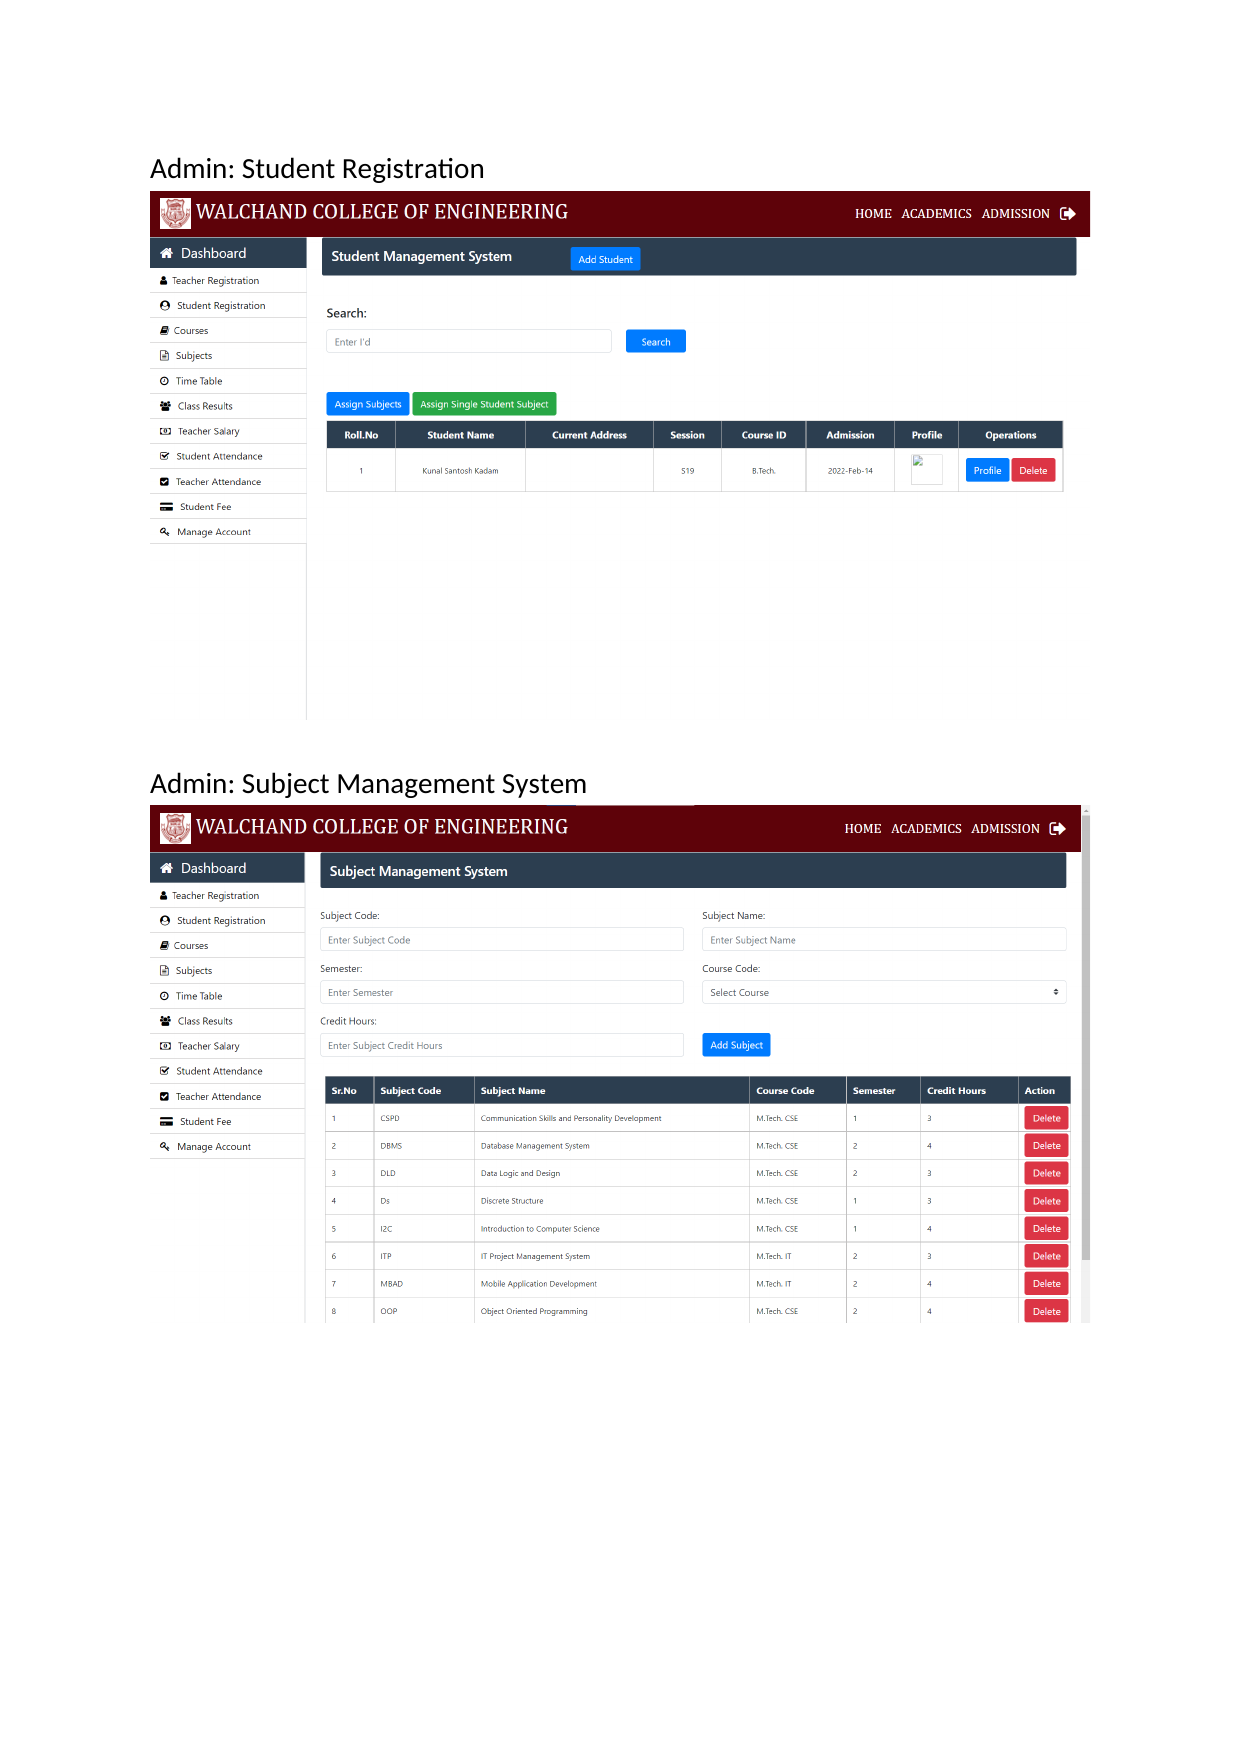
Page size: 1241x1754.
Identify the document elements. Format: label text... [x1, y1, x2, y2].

picture [150, 191, 1091, 720]
text Admin: Student Registration [150, 150, 1090, 186]
text Admin: Subject Management System [150, 765, 1090, 801]
picture [150, 805, 1091, 1323]
